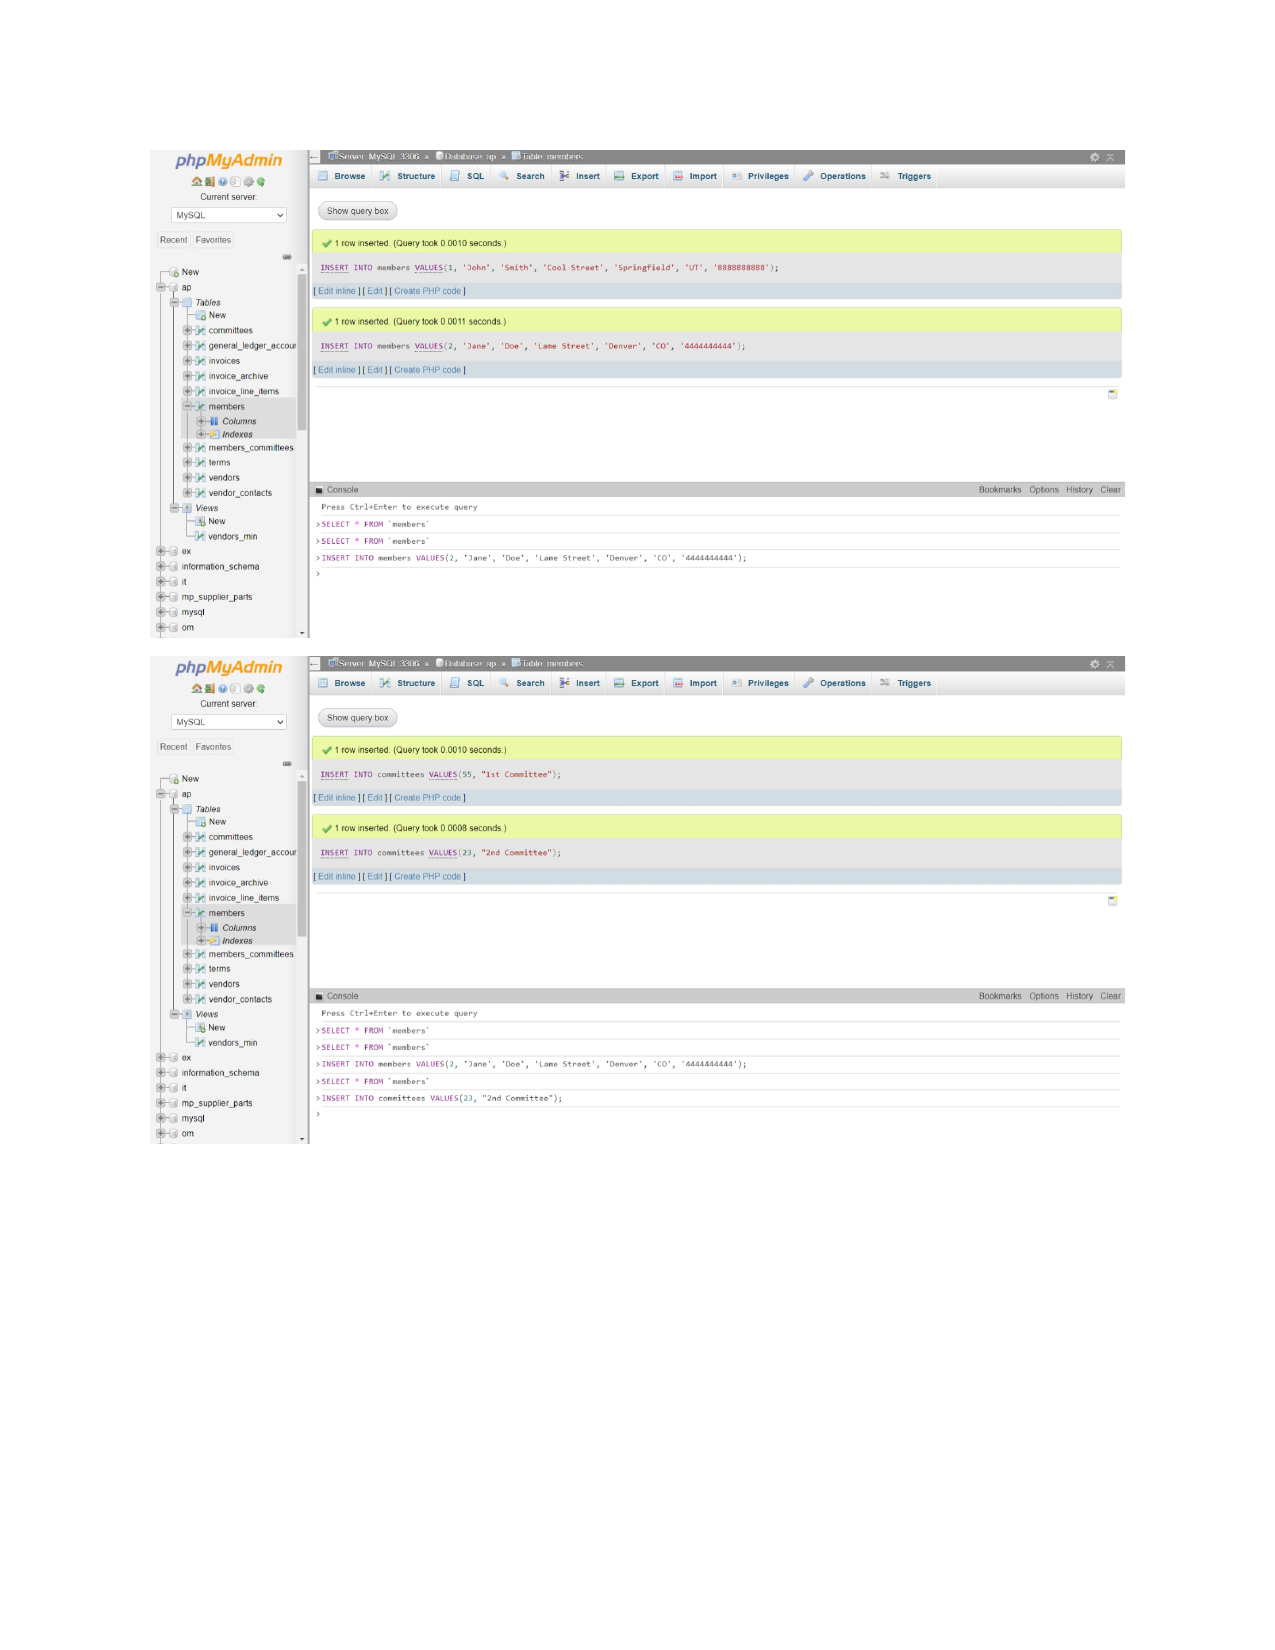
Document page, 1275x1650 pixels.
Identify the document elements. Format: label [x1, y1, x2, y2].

picture [150, 150, 1125, 638]
picture [150, 656, 1125, 1144]
